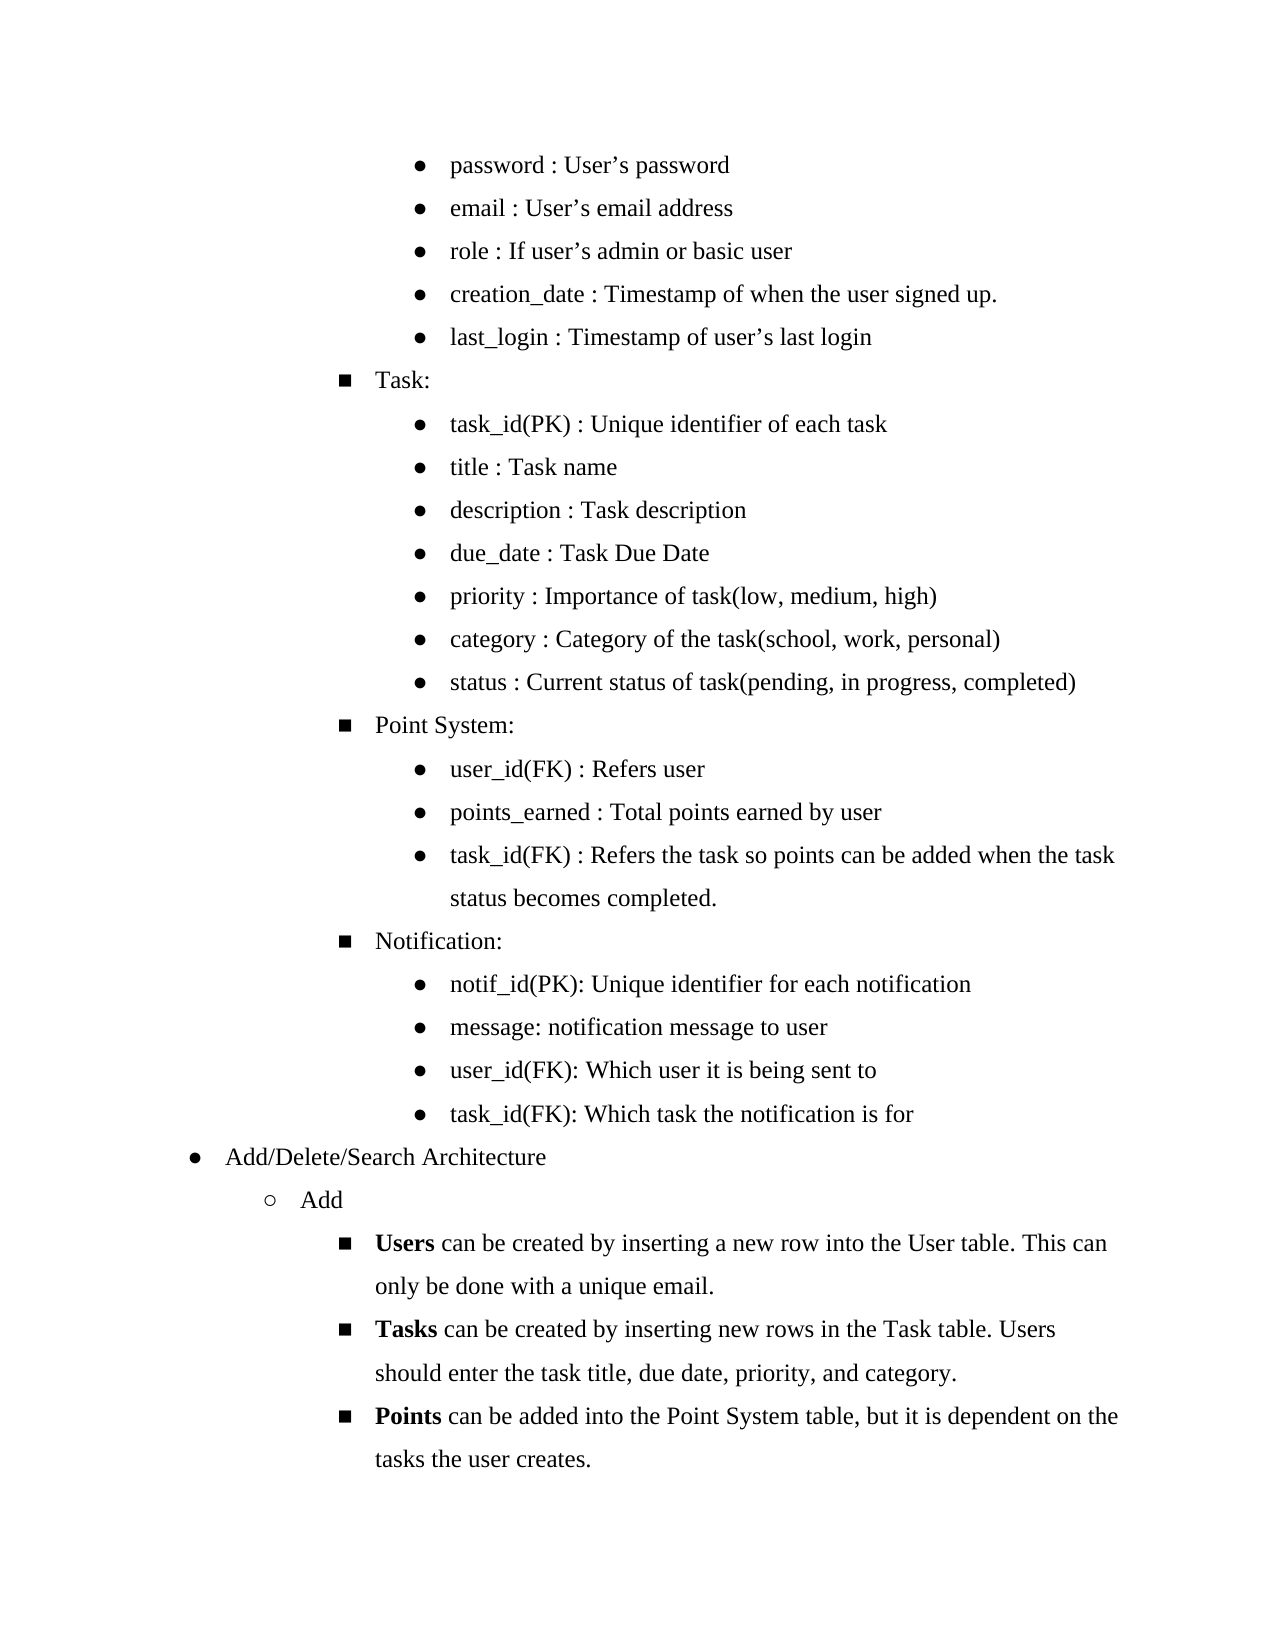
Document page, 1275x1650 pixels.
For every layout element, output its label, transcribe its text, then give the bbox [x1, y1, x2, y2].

list task_id(PK) : Unique identifier of each task [412, 409, 1125, 437]
list user_id(FK) : Refers user [412, 754, 1125, 782]
list Points can be added into the Point System table, but it is dependent on the tasks the user creates. [337, 1401, 1125, 1473]
list notif_id(PK): Unique identifier for each notification [412, 969, 1125, 998]
list task_id(FK): Which task the notification is for [412, 1099, 1125, 1127]
list Add/Delete/Search Architecture [187, 1142, 1125, 1171]
list status : Current status of task(pending, in progress, completed) [412, 667, 1125, 696]
list title : Task name [412, 452, 1125, 481]
list category : Category of the task(school, work, personal) [412, 624, 1125, 653]
list points_earned : Total points earned by user [412, 797, 1125, 826]
list task_id(FK) : Refers the task so points can be added when the task status becomes completed. [412, 840, 1125, 912]
list Notification: [337, 926, 1125, 955]
list email : User’s email address [412, 193, 1125, 222]
list description : Task description [412, 495, 1125, 524]
list message: notification message to user [412, 1012, 1125, 1041]
list Add [262, 1185, 1125, 1214]
list Point System: [337, 711, 1125, 739]
list Tasks can be created by inserting new rows in the Task table. Users should enter the task title, due date, priority, and category. [337, 1314, 1125, 1386]
list user_id(FK): Which user it is being sent to [412, 1056, 1125, 1084]
list last_login : Timestamp of user’s last login [412, 322, 1125, 351]
list Users can be created by inserting a new row into the User table. This can only be done with a unique email. [337, 1228, 1125, 1300]
list priority : Importance of task(low, medium, high) [412, 581, 1125, 610]
list password : User’s password [412, 150, 1125, 179]
list Task: [337, 366, 1125, 394]
list creation_date : Timestamp of when the user signed up. [412, 279, 1125, 308]
list due_date : Task Due Date [412, 538, 1125, 567]
list role : If user’s admin or basic user [412, 236, 1125, 265]
